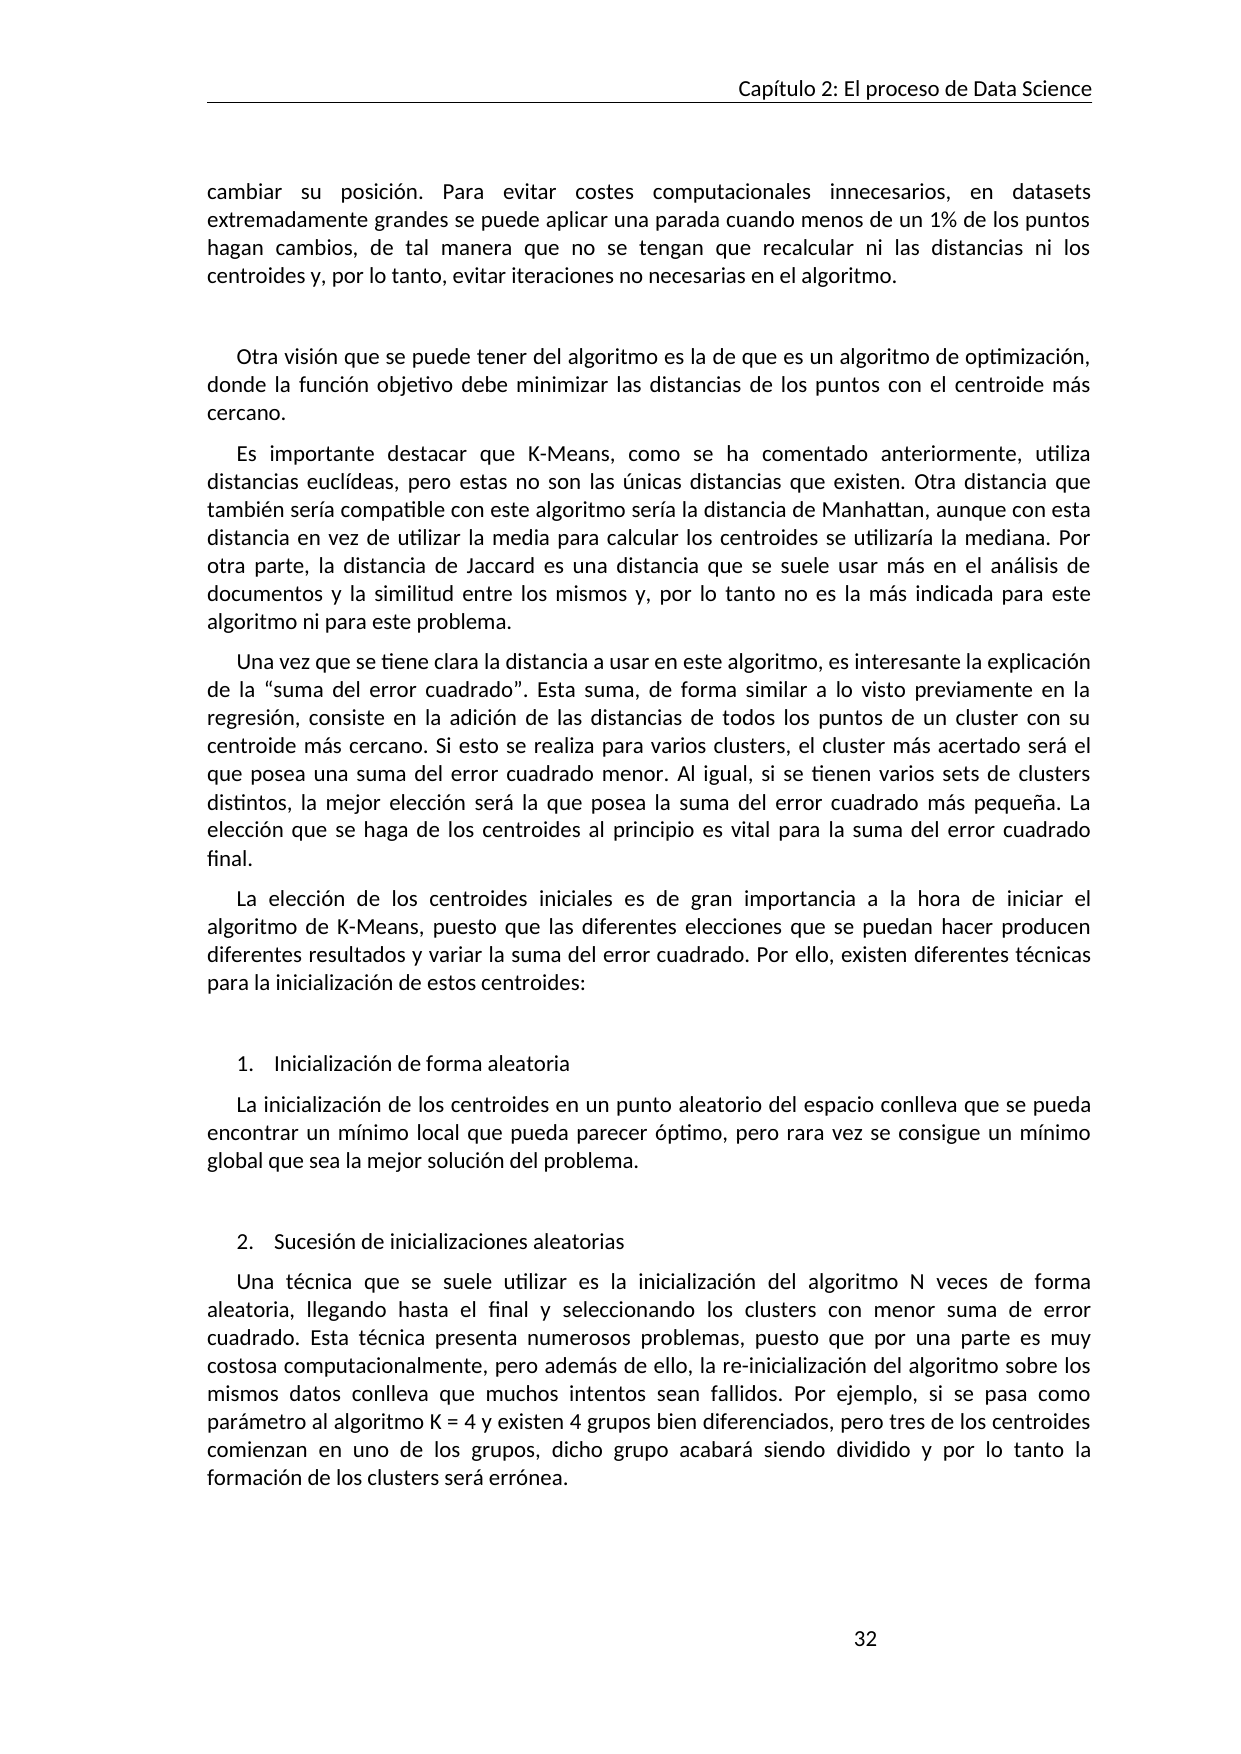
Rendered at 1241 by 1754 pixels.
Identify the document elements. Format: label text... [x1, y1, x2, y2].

text Es importante destacar que K-Means, como se ha comentado anteriormente, utiliza distancias euclídeas, pero estas no son las únicas distancias que existen. Otra distancia que también sería compatible con este algoritmo sería la distancia de Manhattan, aunque con esta distancia en vez de utilizar la media para calcular los centroides se utilizaría la mediana. Por otra parte, la distancia de Jaccard es una distancia que se suele usar más en el análisis de documentos y la similitud entre los mismos y, por lo tanto no es la más indicada para este algoritmo ni para este problema. [207, 439, 1092, 635]
text Otra visión que se puede tener del algoritmo es la de que es un algoritmo de optimización, donde la función objetivo debe minimizar las distancias de los puntos con el centroide más cercano. [207, 342, 1092, 426]
text La inicialización de los centroides en un punto aleatorio del espacio conlleva que se pueda encontrar un mínimo local que pueda parecer óptimo, pero rara vez se consigue un mínimo global que sea la mejor solución del problema. [207, 1090, 1092, 1174]
text Una vez que se tiene clara la distancia a usar en este algoritmo, es interesante la explicación de la “suma del error cuadrado”. Esta suma, de forma similar a lo visto previamente en la regresión, consiste en la adición de las distancias de todos los puntos de un cluster con su centroide más cercano. Si esto se realiza para varios clusters, el cluster más acertado será el que posea una suma del error cuadrado menor. Al igual, si se tienen varios sets de clusters distintos, la mejor elección será la que posea la suma del error cuadrado más pequeña. La elección que se haga de los centroides al principio es vital para la suma del error cuadrado final. [207, 647, 1092, 872]
list Sucesión de inicializaciones aleatorias [236, 1227, 1092, 1255]
text El funcionamiento de K-Means es simple: Se empieza con la elección de K centroides, siendo K el número de grupos que se pretende discernir. Entonces, a base de distancias gaussianas, se obtienen las distancias de cada elemento del dataset con los centroides y se va asignando cada elemento a un cierto grupo. Una vez finalizado este primer paso, se redefine el centroide de cada grupo en función de los elementos que estén formando en ese momento el cluster, y se vuelve a empezar. La condición de parada es la falta de elementos que cambien cualquier objeto de un cluster a otro, y por lo tanto que ninguno de los centroides tenga que cambiar su posición. Para evitar costes computacionales innecesarios, en datasets extremadamente grandes se puede aplicar una parada cuando menos de un 1% de los puntos hagan cambios, de tal manera que no se tengan que recalcular ni las distancias ni los centroides y, por lo tanto, evitar iteraciones no necesarias en el algoritmo. [207, 177, 1092, 289]
text Una técnica que se suele utilizar es la inicialización del algoritmo N veces de forma aleatoria, llegando hasta el final y seleccionando los clusters con menor suma de error cuadrado. Esta técnica presenta numerosos problemas, puesto que por una parte es muy costosa computacionalmente, pero además de ello, la re-inicialización del algoritmo sobre los mismos datos conlleva que muchos intentos sean fallidos. Por ejemplo, si se pasa como parámetro al algoritmo K = 4 y existen 4 grupos bien diferenciados, pero tres de los centroides comienzan en uno de los grupos, dicho grupo acabará siendo dividido y por lo tanto la formación de los clusters será errónea. [207, 1267, 1092, 1492]
list Inicialización de forma aleatoria [236, 1049, 1092, 1077]
text La elección de los centroides iniciales es de gran importancia a la hora de iniciar el algoritmo de K-Means, puesto que las diferentes elecciones que se puedan hacer producen diferentes resultados y variar la suma del error cuadrado. Por ello, existen diferentes técnicas para la inicialización de estos centroides: [207, 884, 1092, 996]
